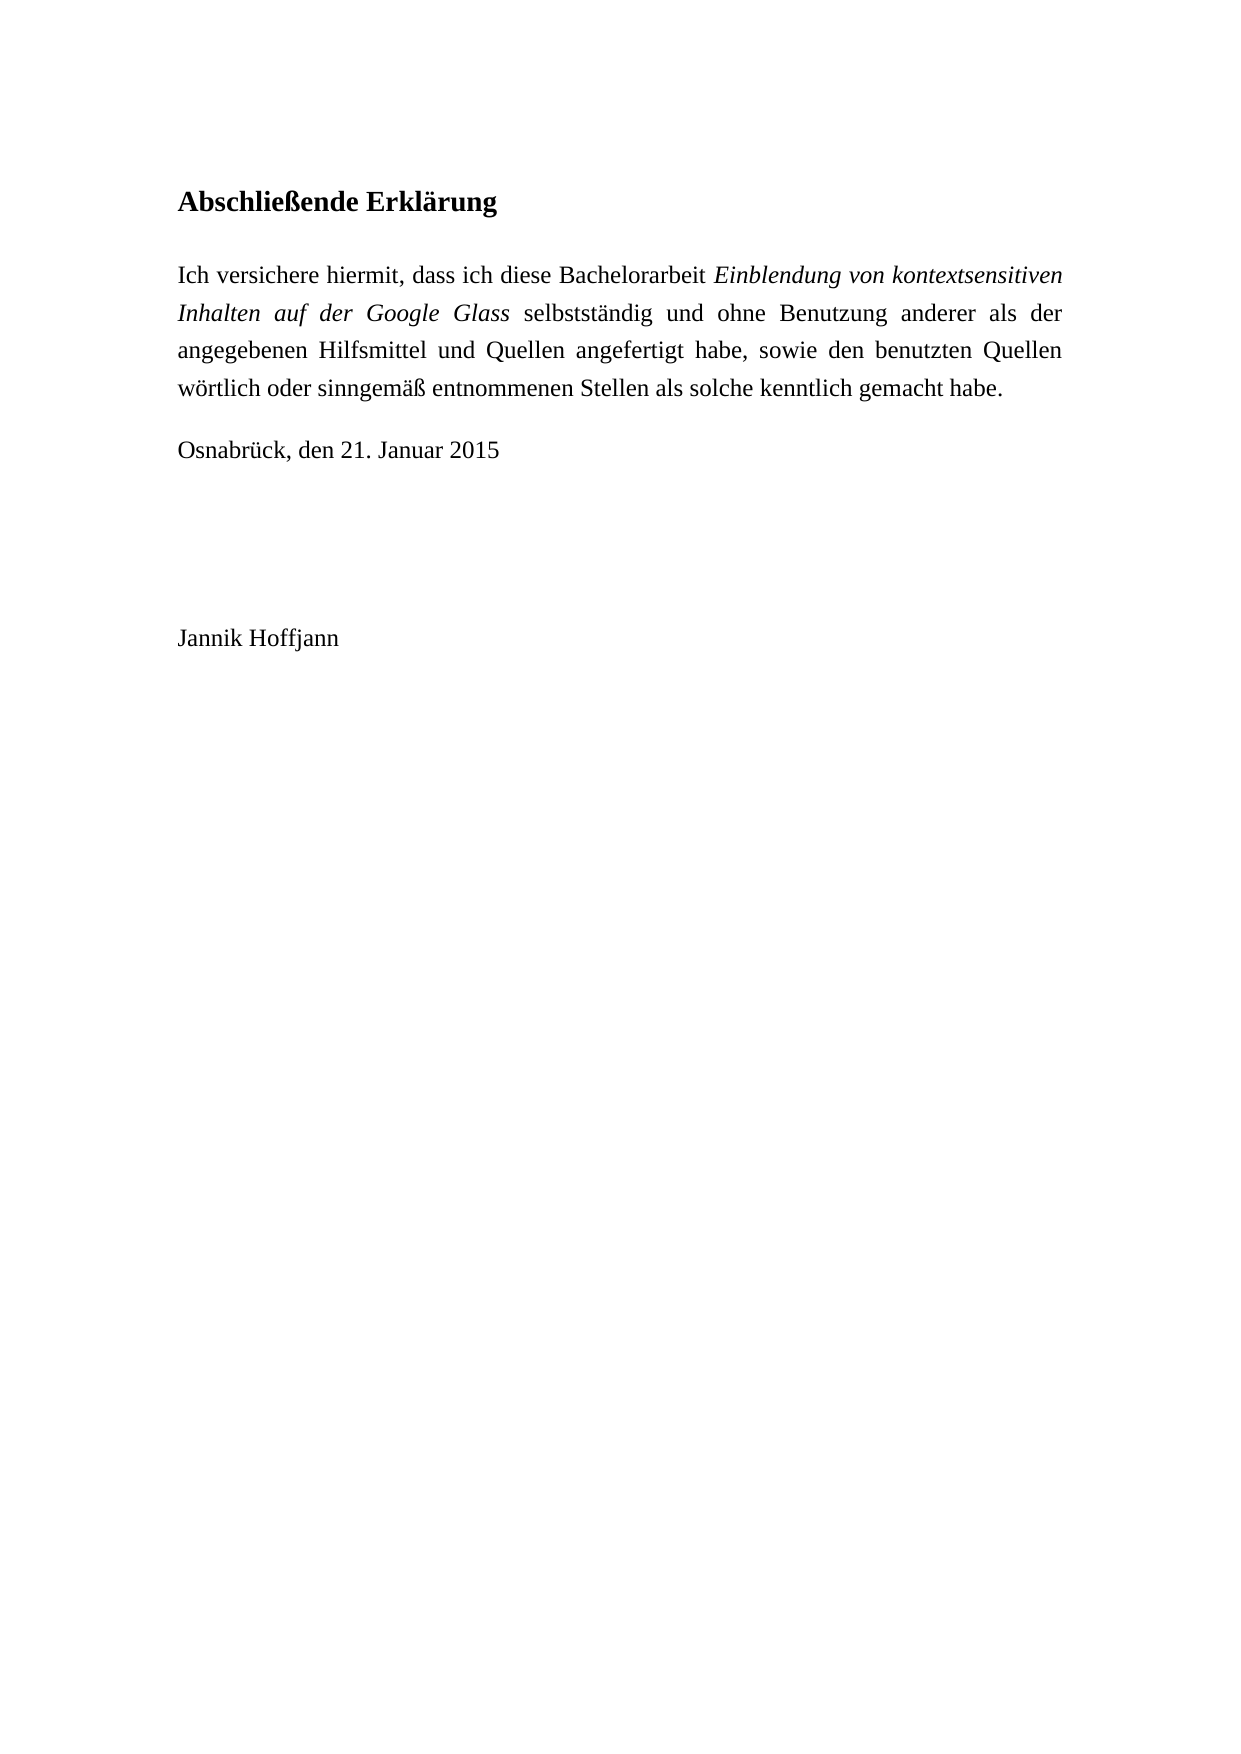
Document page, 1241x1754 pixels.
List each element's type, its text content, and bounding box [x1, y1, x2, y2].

text Jannik Hoffjann [177, 614, 1063, 651]
text Ich versichere hiermit, dass ich diese Bachelorarbeit Einblendung von kontextsensitiven Inhalten auf der Google Glass selbstständig und ohne Benutzung anderer als der angegebenen Hilfsmittel und Quellen angefertigt habe, sowie den benutzten Quellen wörtlich oder sinngemäß entnommenen Stellen als solche kenntlich gemacht habe. [177, 251, 1063, 401]
text Osnabrück, den 21. Januar 2015 [177, 426, 1063, 464]
subtitle Abschließende Erklärung [177, 184, 1063, 218]
